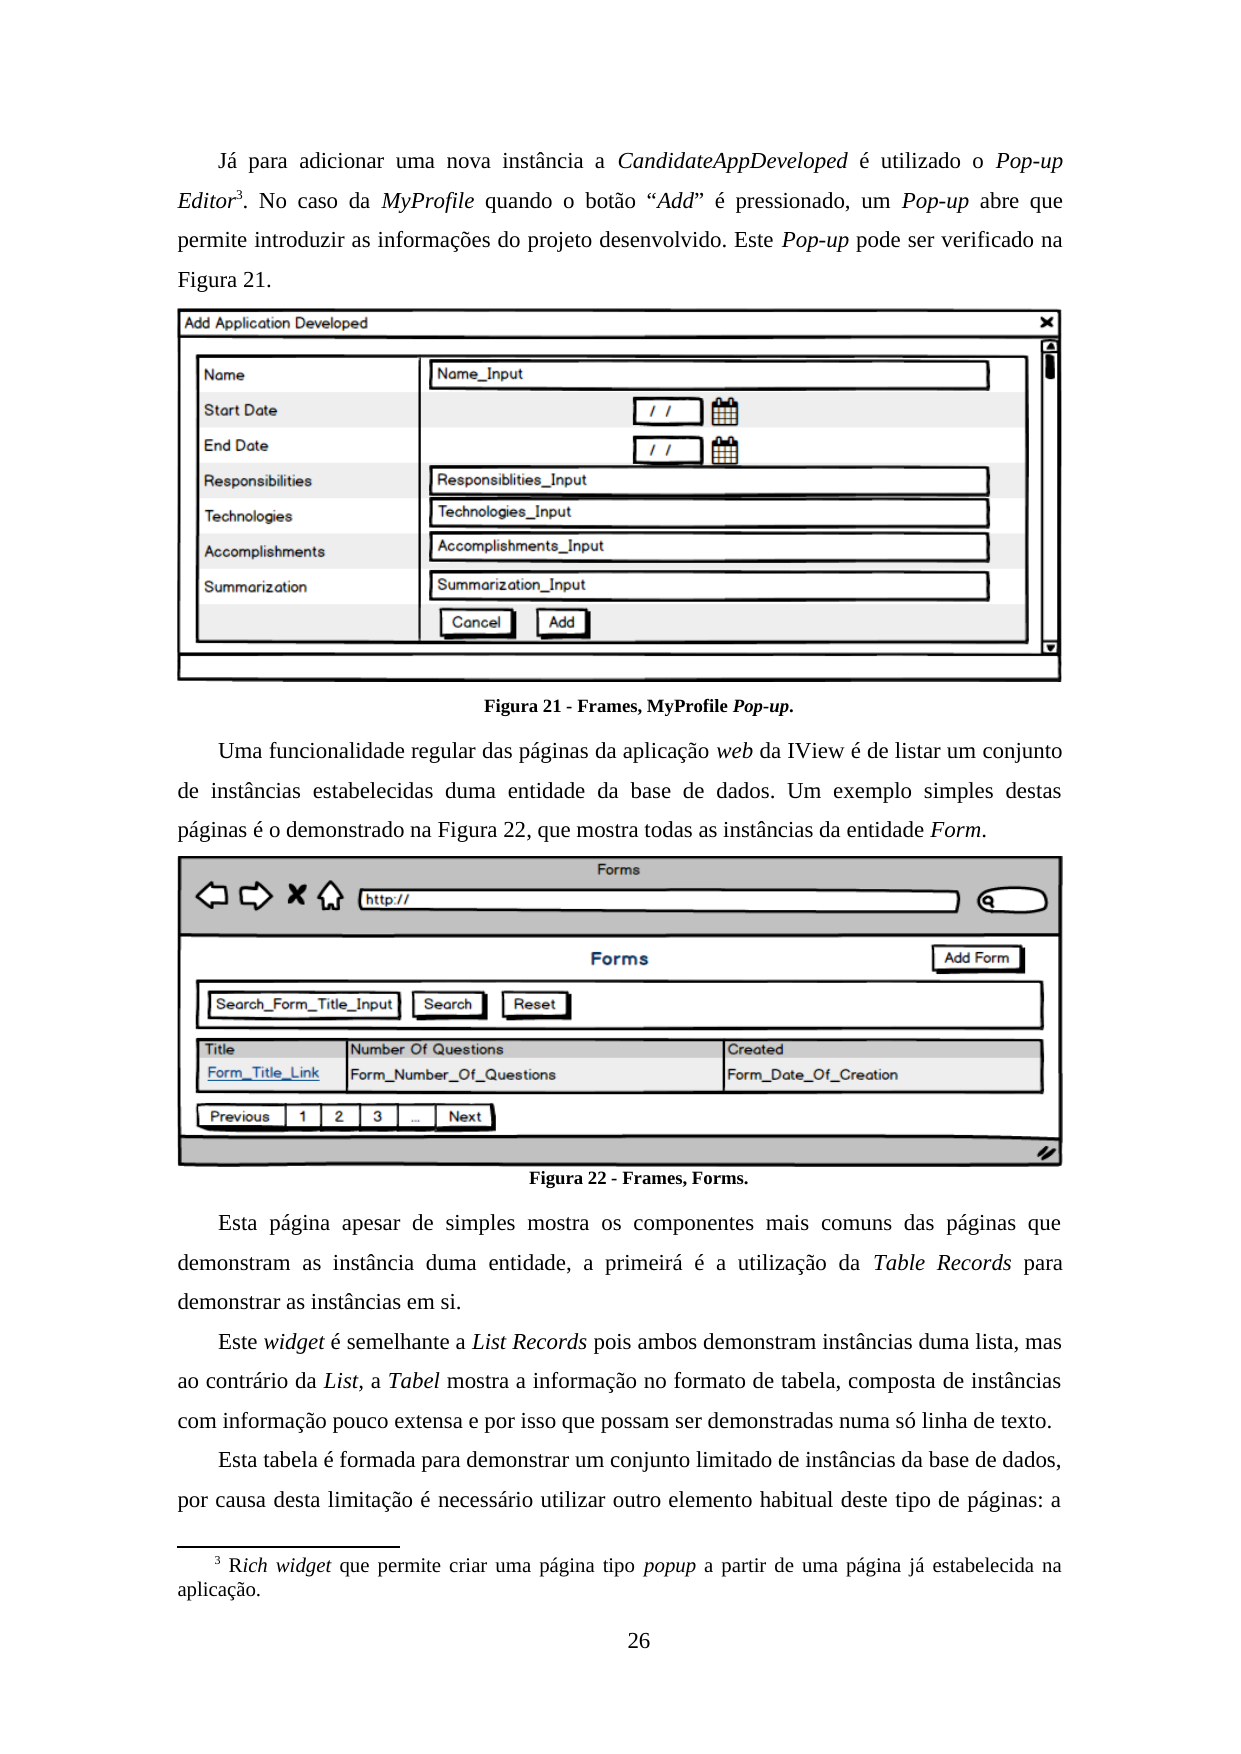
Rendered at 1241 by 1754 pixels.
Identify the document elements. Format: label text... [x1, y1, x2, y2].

text Figura 21 - Frames, MyProfile Pop-up. [177, 695, 1063, 717]
picture [177, 856, 1063, 1167]
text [177, 1446, 1063, 1512]
text Figura 22 - Frames, Forms. [177, 1167, 1063, 1188]
text Uma funcionalidade regular das páginas da aplicação web da IView é de listar um conjunto de instâncias estabelecidas duma entidade da base de dados. Um exemplo simples destas páginas é o demonstrado na Figura 21, que mostra todas as instâncias da entidade Form. [177, 738, 1063, 843]
text Já para adicionar uma nova instância a CandidateAppDeveloped é utilizado o Pop-up Editor. No caso da MyProfile quando o botão “Add” é pressionado, um Pop-up abre que permite introduzir as informações do projeto desenvolvido. Este Pop-up pode ser verificado na Figura 20. [177, 148, 1063, 292]
picture [177, 305, 1062, 682]
text Este widget é semelhante a List Records pois ambos demonstram instâncias duma lista, mas ao contrário da List, a Tabel mostra a informação no formato de tabela, composta de instâncias com informação pouco extensa e por isso que possam ser demonstradas numa só linha de texto. [177, 1328, 1063, 1433]
text Esta página apesar de simples mostra os componentes mais comuns das páginas que demonstram as instância duma entidade, a primeirá é a utilização da Table Records para demonstrar as instâncias em si. [177, 1209, 1063, 1315]
